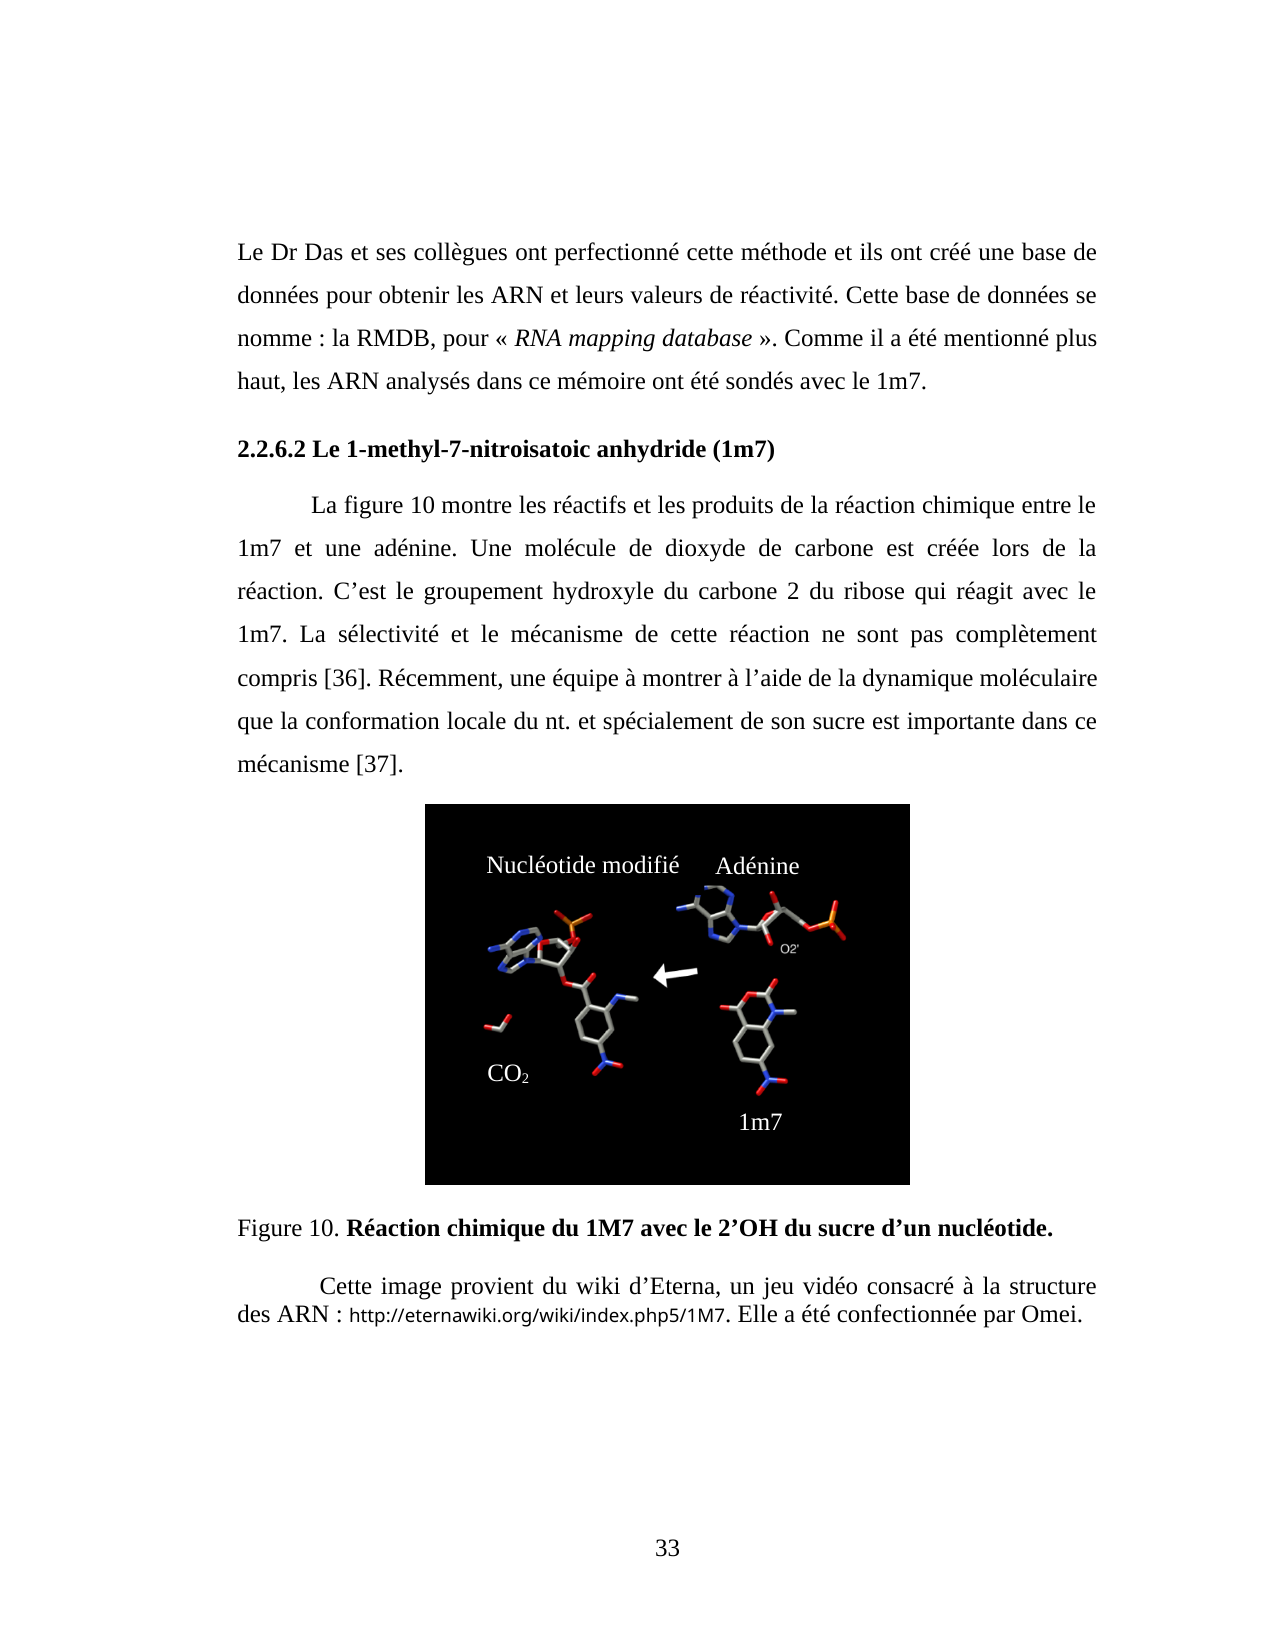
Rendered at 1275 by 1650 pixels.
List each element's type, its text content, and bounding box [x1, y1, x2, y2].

picture [463, 886, 872, 1147]
text Réaction chimique du 1M7 avec le 2’OH du sucre d’un nucléotide. [237, 1213, 1098, 1242]
text La figure 10 montre les réactifs et les produits de la réaction chimique entre le 1m7 et une adénine. Une molécule de dioxyde de carbone est créée lors de la réaction. C’est le groupement hydroxyle du carbone 2 du ribose qui réagit avec le 1m7. La sélectivité et le mécanisme de cette réaction ne sont pas complètement compris [36]. Récemment, une équipe à montrer à l’aide de la dynamique moléculaire que la conformation locale du nt. et spécialement de son sucre est importante dans ce mécanisme [37]. [237, 490, 1098, 778]
text Cette image provient du wiki d’Eterna, un jeu vidéo consacré à la structure des ARN : http://eternawiki.org/wiki/index.php5/1M7. Elle a été confectionnée par Omei. [237, 1271, 1098, 1328]
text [237, 237, 1098, 395]
subtitle 2.2.6.2 Le 1-methyl-7-nitroisatoic anhydride (1m7) [237, 434, 1098, 463]
